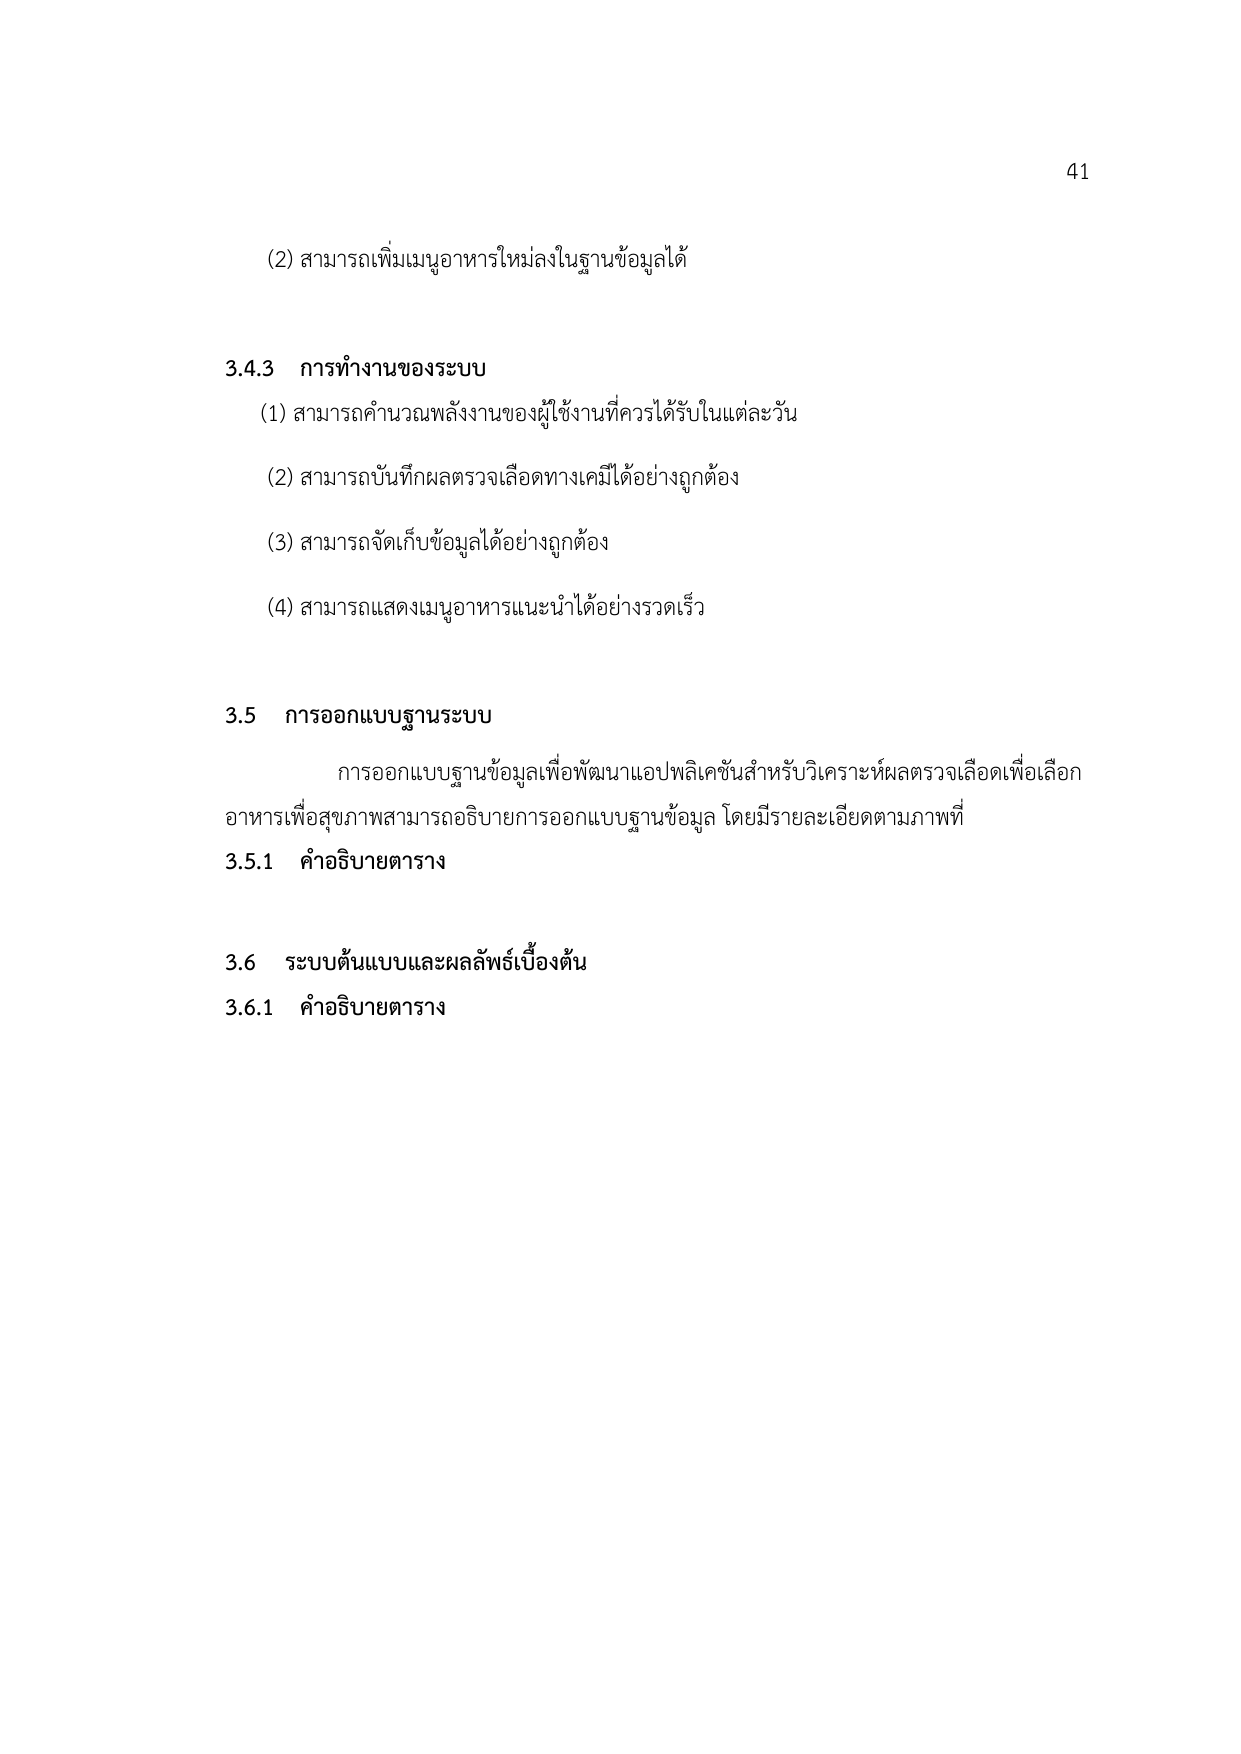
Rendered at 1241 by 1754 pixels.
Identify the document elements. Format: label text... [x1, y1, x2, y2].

subtitle การทำงานของระบบ [225, 348, 1090, 392]
text (2) สามารถเพิ่มเมนูอาหารใหม่ลงในฐานข้อมูลได้ [225, 239, 1090, 283]
text (3) สามารถจัดเก็บข้อมูลได้อย่างถูกต้อง [225, 521, 1090, 566]
subtitle คำอธิบายตาราง [225, 986, 1090, 1030]
text การออกแบบฐานข้อมูลเพื่อพัฒนาแอปพลิเคชันสำหรับวิเคราะห์ผลตรวจเลือดเพื่อเลือกอาหารเพื่อสุขภาพสามารถอธิบายการออกแบบฐานข้อมูล โดยมีรายละเอียดตามภาพที่ [225, 752, 1090, 840]
subtitle คำอธิบายตาราง [225, 840, 1090, 885]
subtitle ระบบต้นแบบและผลลัพธ์เบื้องต้น [225, 942, 1090, 986]
text (1) สามารถคำนวณพลังงานของผู้ใช้งานที่ควรได้รับในแต่ละวัน [225, 392, 1090, 436]
text (4) สามารถแสดงเมนูอาหารแนะนำได้อย่างรวดเร็ว [225, 586, 1090, 630]
subtitle การออกแบบฐานระบบ [225, 695, 1090, 739]
text (2) สามารถบันทึกผลตรวจเลือดทางเคมีได้อย่างถูกต้อง [225, 457, 1090, 501]
